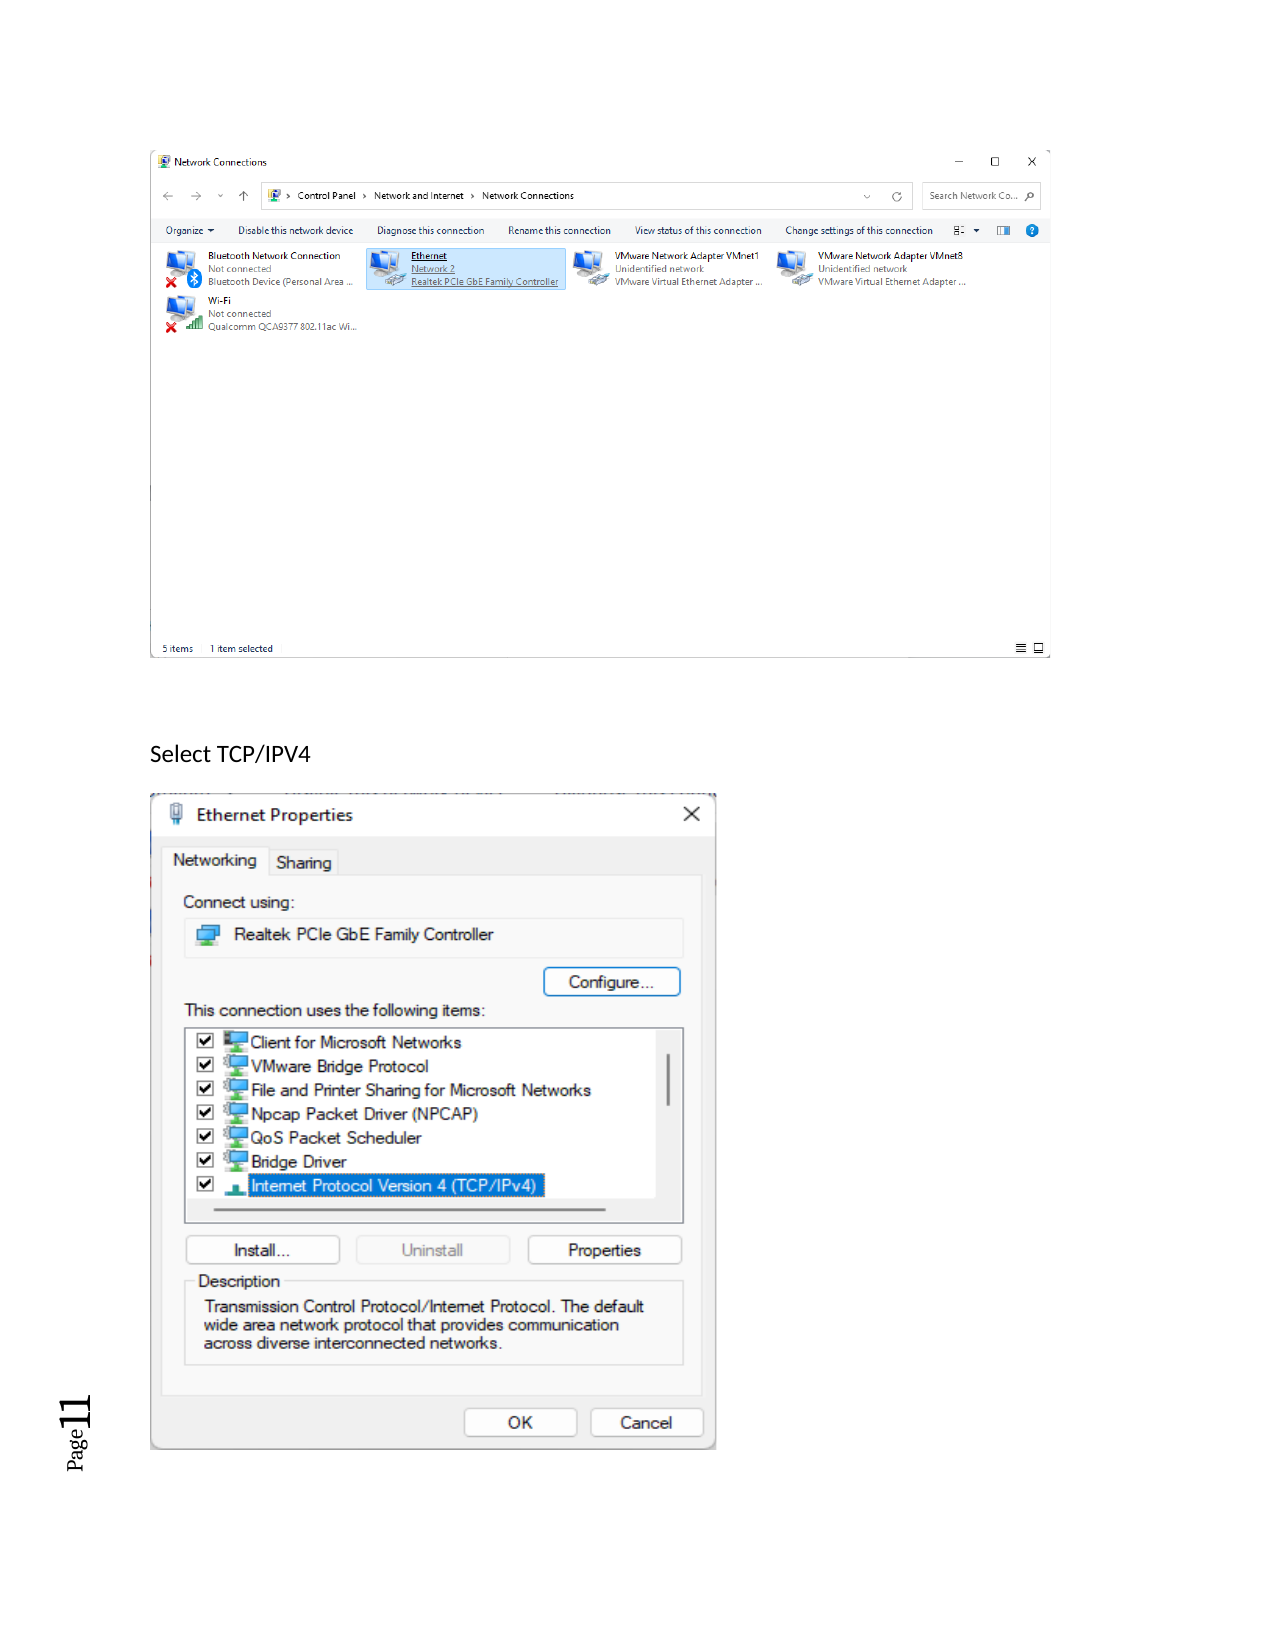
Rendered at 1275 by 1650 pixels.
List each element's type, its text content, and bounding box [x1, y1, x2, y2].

text Select TCP/IPV4 [150, 738, 1125, 768]
picture [150, 793, 717, 1450]
picture [150, 150, 1050, 658]
